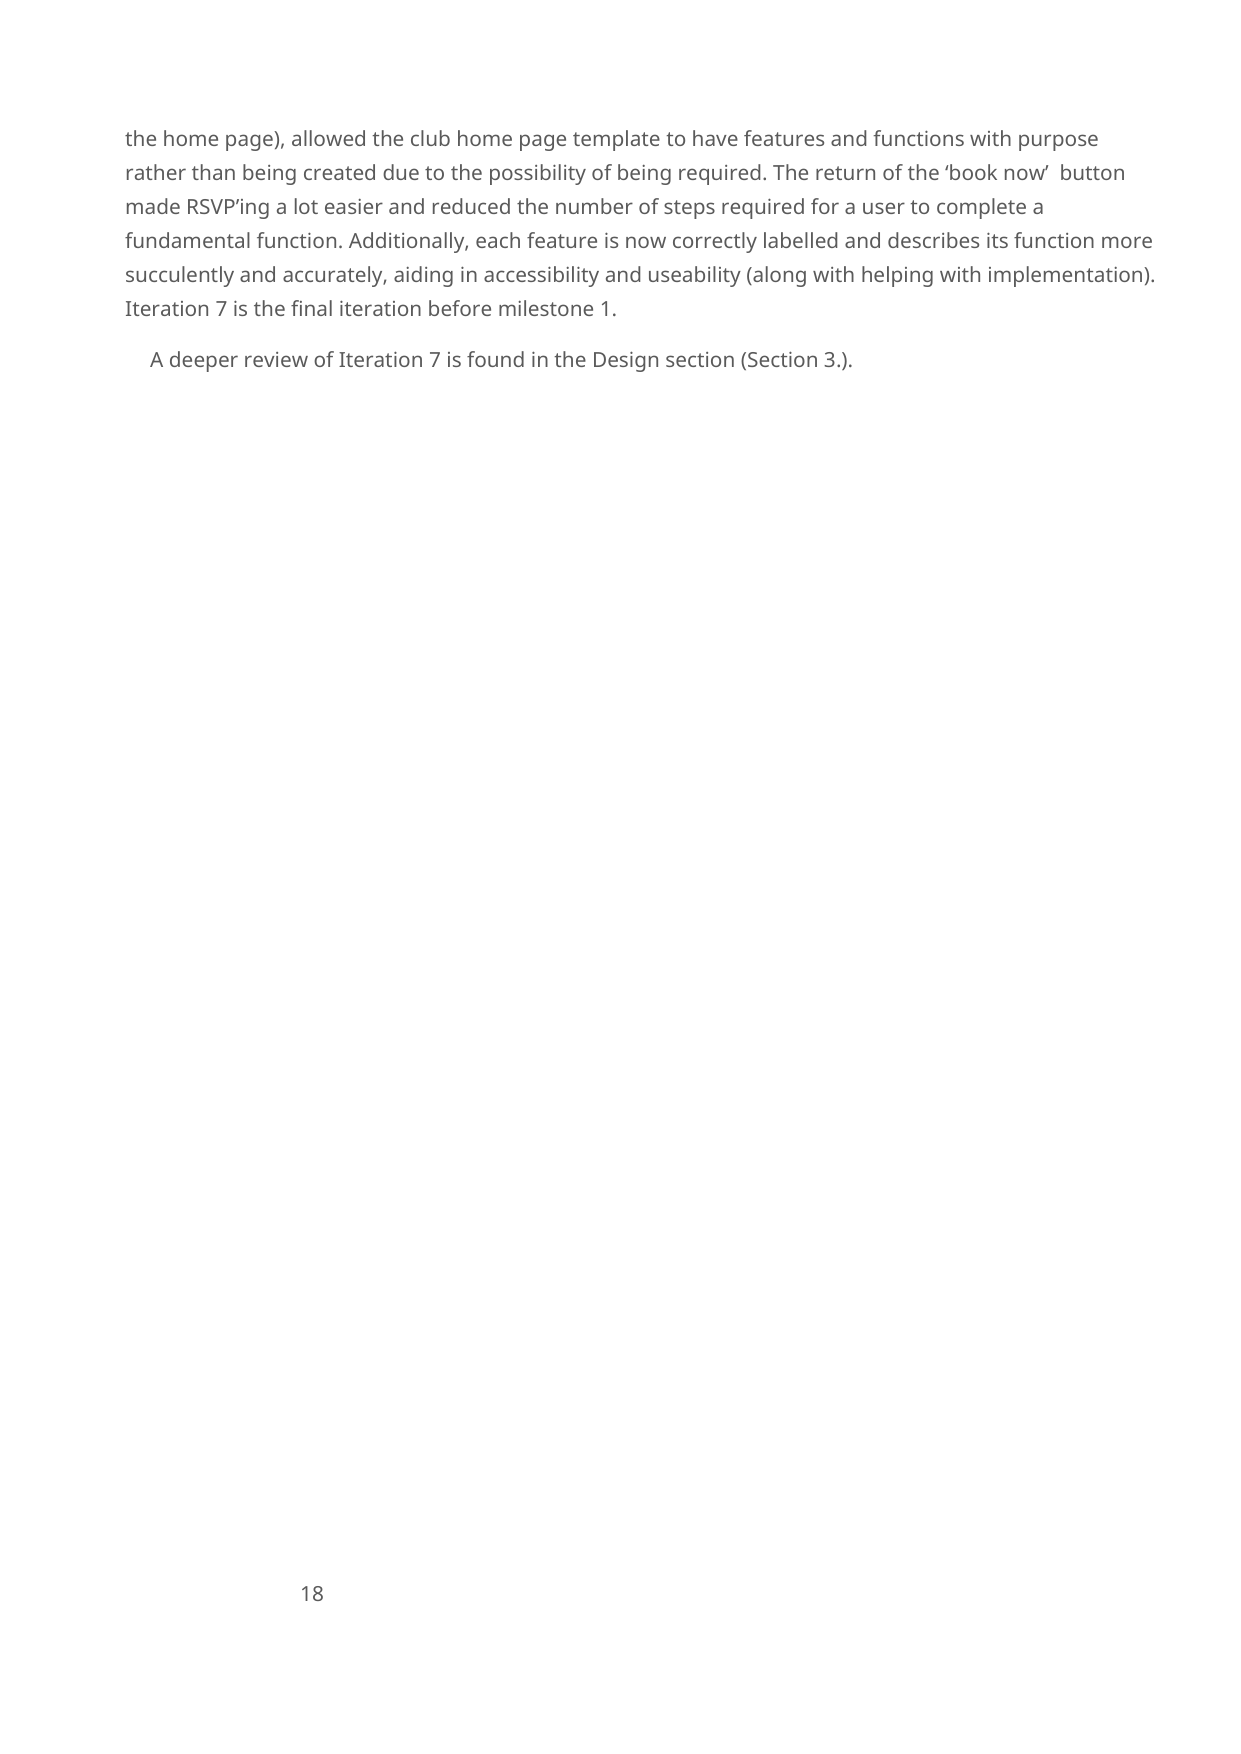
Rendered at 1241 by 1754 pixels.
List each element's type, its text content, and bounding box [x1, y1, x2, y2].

text A deeper review of Iteration 7 is found in the Design section (Section 3.). [150, 345, 1165, 373]
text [125, 124, 1165, 322]
